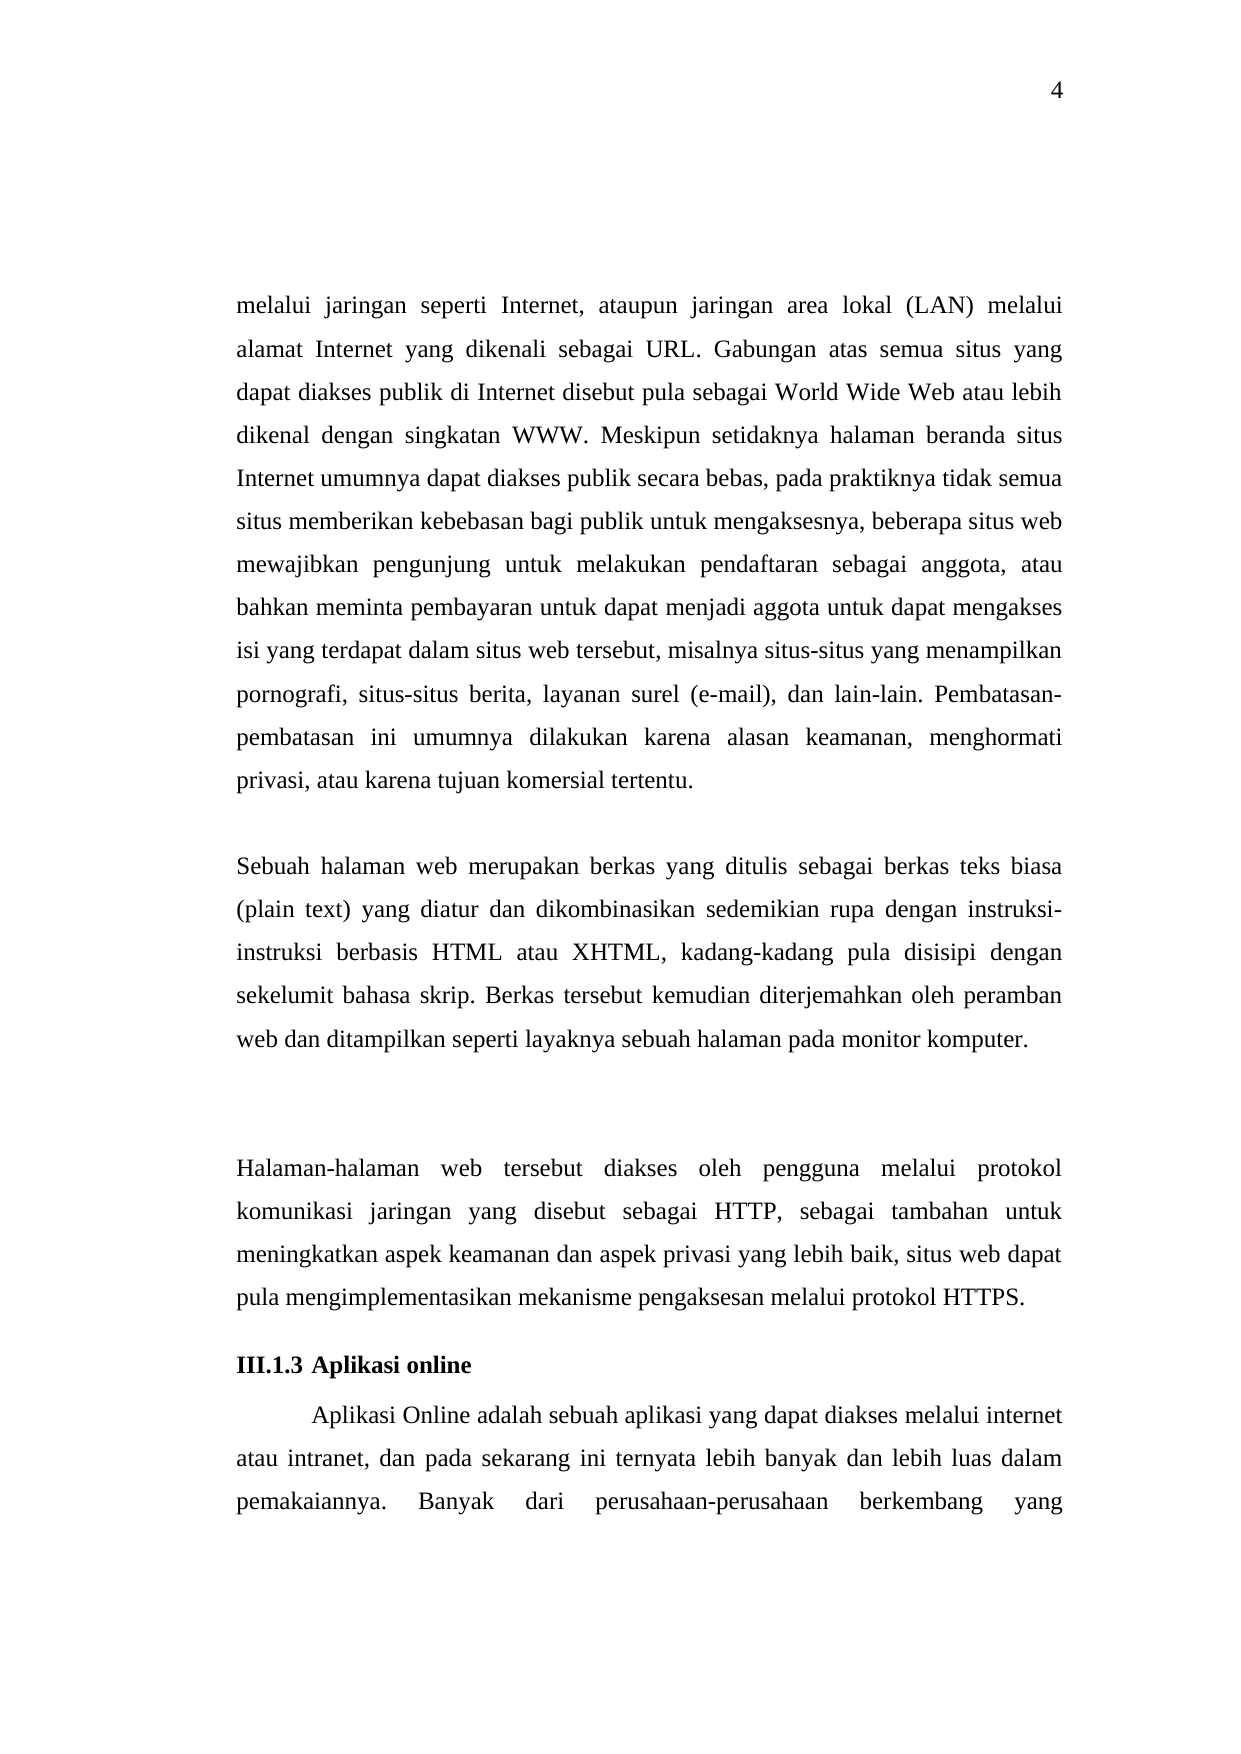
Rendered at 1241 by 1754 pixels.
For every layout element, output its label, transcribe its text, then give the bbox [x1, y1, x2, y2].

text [236, 1400, 1063, 1515]
text Halaman-halaman web tersebut diakses oleh pengguna melalui protokol komunikasi jaringan yang disebut sebagai HTTP, sebagai tambahan untuk meningkatkan aspek keamanan dan aspek privasi yang lebih baik, situs web dapat pula mengimplementasikan mekanisme pengaksesan melalui protokol HTTPS. [236, 1153, 1063, 1311]
subtitle Aplikasi online [236, 1351, 1063, 1379]
text Sebuah halaman web merupakan berkas yang ditulis sebagai berkas teks biasa (plain text) yang diatur dan dikombinasikan sedemikian rupa dengan instruksi-instruksi berbasis HTML atau XHTML, kadang-kadang pula disisipi dengan sekelumit bahasa skrip. Berkas tersebut kemudian diterjemahkan oleh peramban web dan ditampilkan seperti layaknya sebuah halaman pada monitor komputer. [236, 851, 1063, 1052]
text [236, 291, 1063, 794]
